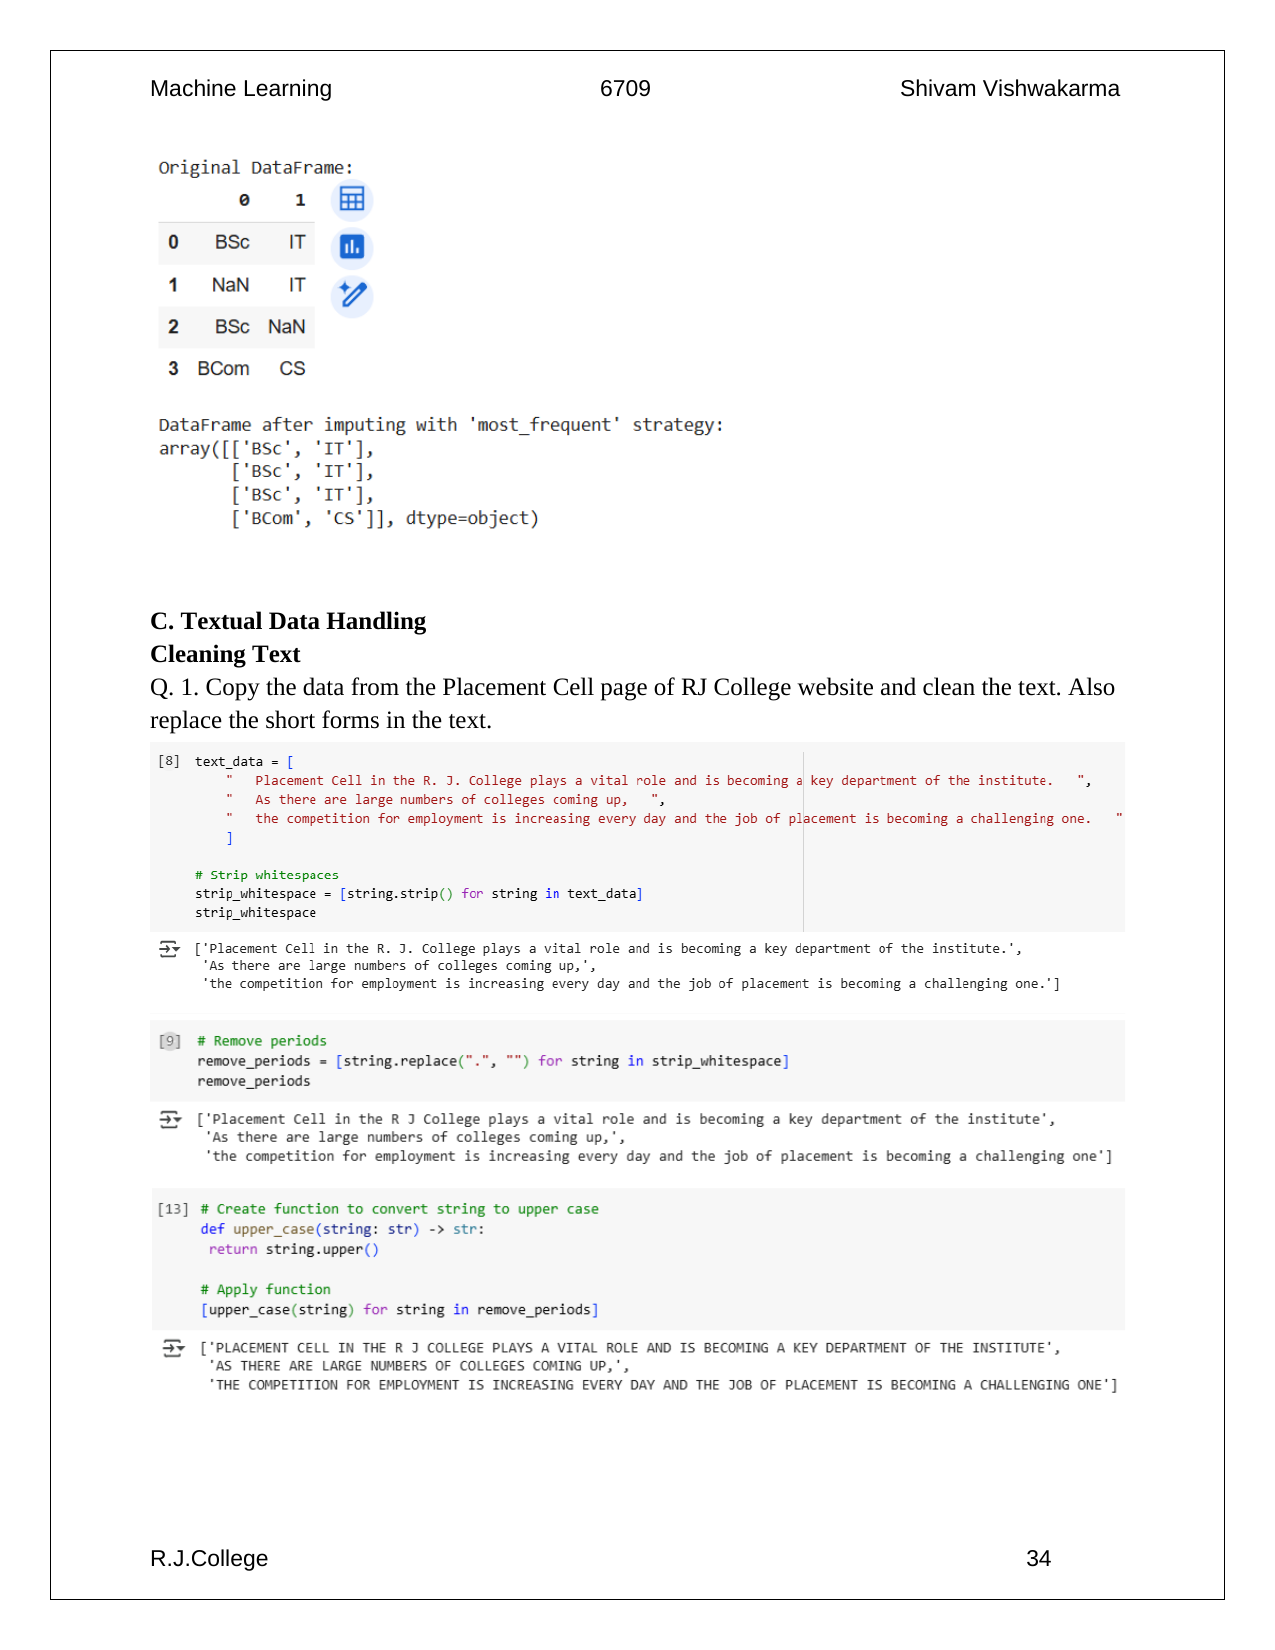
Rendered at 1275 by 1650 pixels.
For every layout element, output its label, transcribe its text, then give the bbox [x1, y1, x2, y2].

picture [150, 150, 750, 537]
picture [150, 1017, 1125, 1182]
picture [150, 738, 1125, 1014]
text Cleaning Text [150, 639, 1125, 668]
text Q. 1. Copy the data from the Placement Cell page of RJ College website and clean the text. Also replace the short forms in the text. [150, 672, 1125, 734]
subtitle C. Textual Data Handling [150, 606, 1125, 635]
picture [150, 1185, 1125, 1415]
